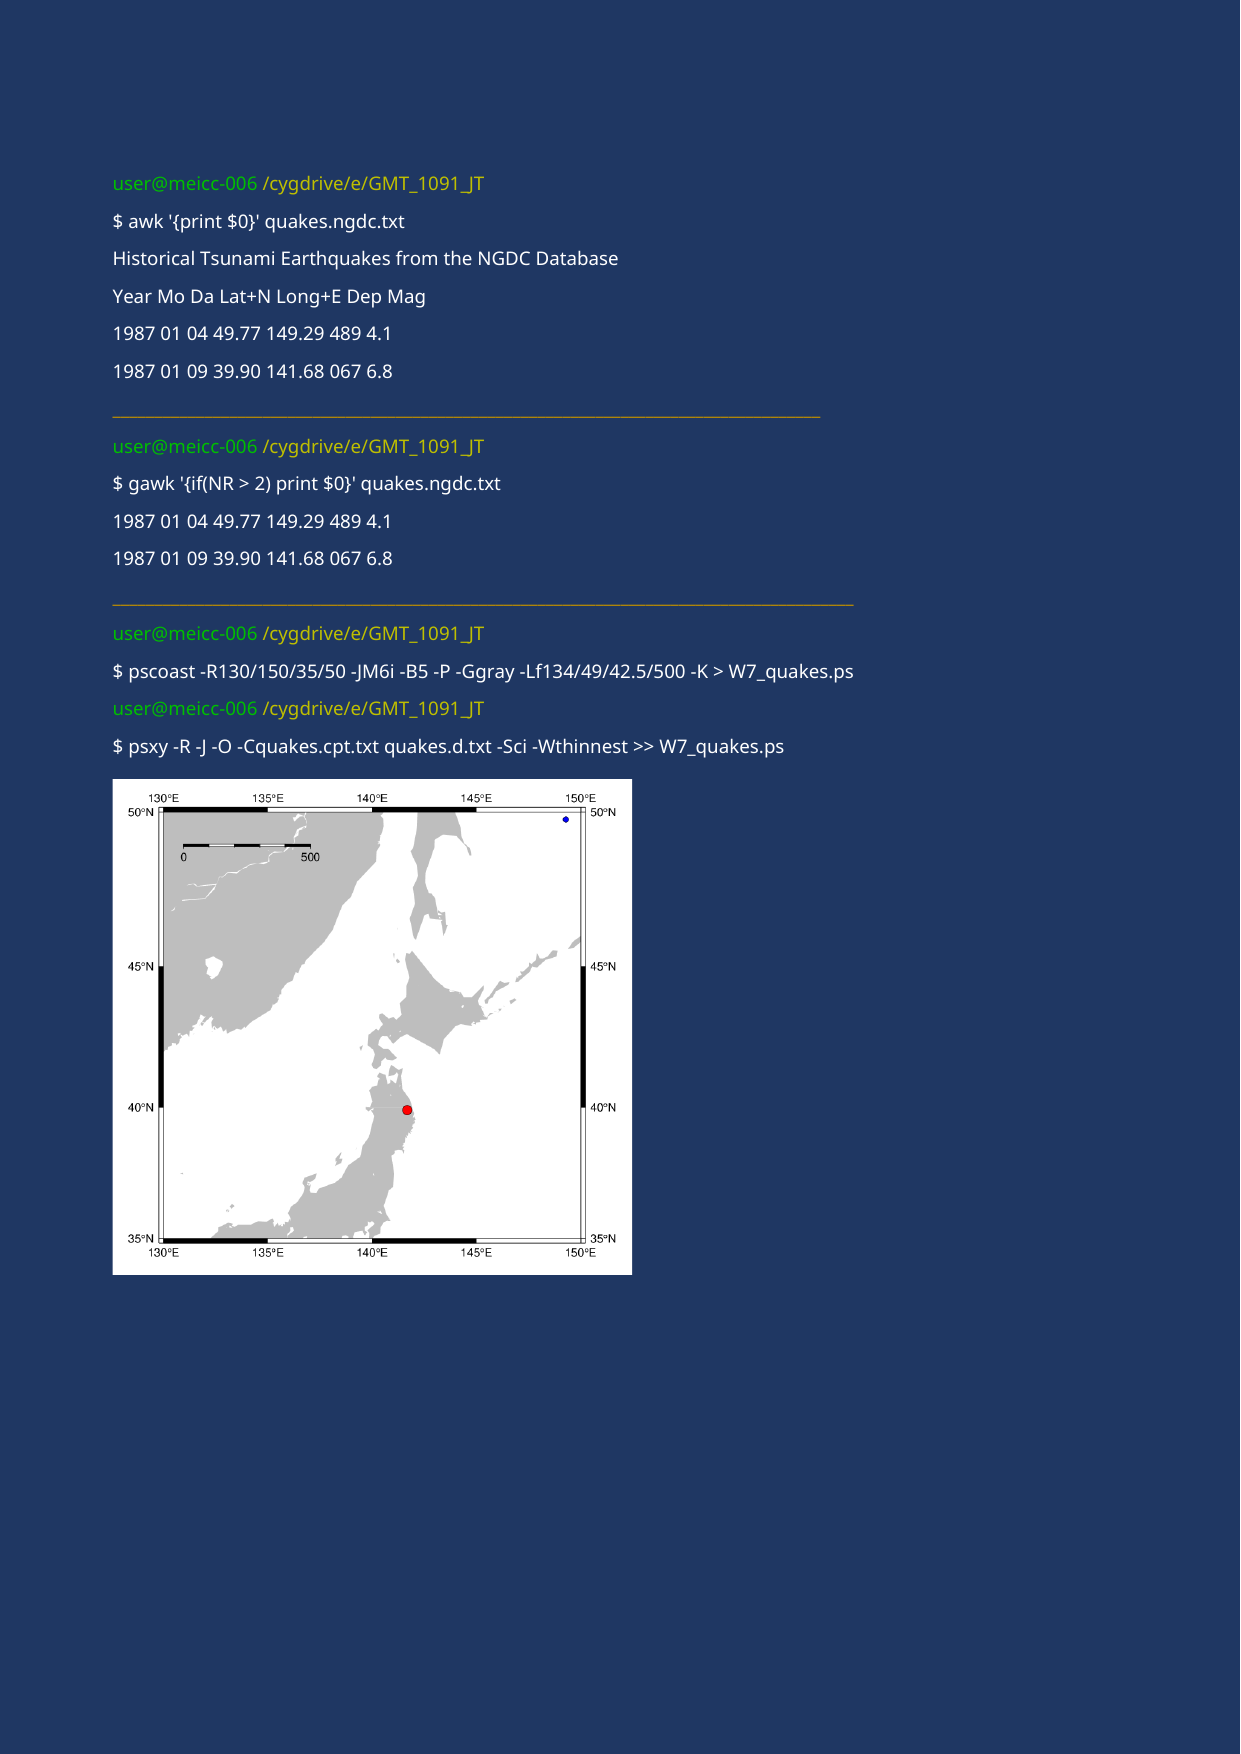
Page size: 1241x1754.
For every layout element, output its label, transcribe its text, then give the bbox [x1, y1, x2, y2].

text $ pscoast -R130/150/35/50 -JM6i -B5 -P -Ggray -Lf134/49/42.5/500 -K > W7_quakes.ps [112, 652, 1128, 689]
text user@meicc-006 /cygdrive/e/GMT_1091_JT [112, 689, 1128, 727]
picture [112, 779, 633, 1275]
text $ awk '{print $0}' quakes.ngdc.txt [112, 202, 1128, 239]
text _________________________________________________________________________________________ [112, 577, 1128, 614]
text user@meicc-006 /cygdrive/e/GMT_1091_JT [112, 614, 1128, 652]
text 1987 01 04 49.77 149.29 489 4.1 [112, 502, 1128, 539]
text $ psxy -R -J -O -Cquakes.cpt.txt quakes.d.txt -Sci -Wthinnest >> W7_quakes.ps [112, 727, 1128, 764]
text 1987 01 04 49.77 149.29 489 4.1 [112, 314, 1128, 352]
text _____________________________________________________________________________________ [112, 389, 1128, 427]
text Year Mo Da Lat+N Long+E Dep Mag [112, 277, 1128, 314]
text $ gawk '{if(NR > 2) print $0}' quakes.ngdc.txt [112, 464, 1128, 502]
text 1987 01 09 39.90 141.68 067 6.8 [112, 352, 1128, 389]
text user@meicc-006 /cygdrive/e/GMT_1091_JT [112, 164, 1128, 202]
text user@meicc-006 /cygdrive/e/GMT_1091_JT [112, 427, 1128, 464]
text 1987 01 09 39.90 141.68 067 6.8 [112, 539, 1128, 577]
text Historical Tsunami Earthquakes from the NGDC Database [112, 239, 1128, 277]
